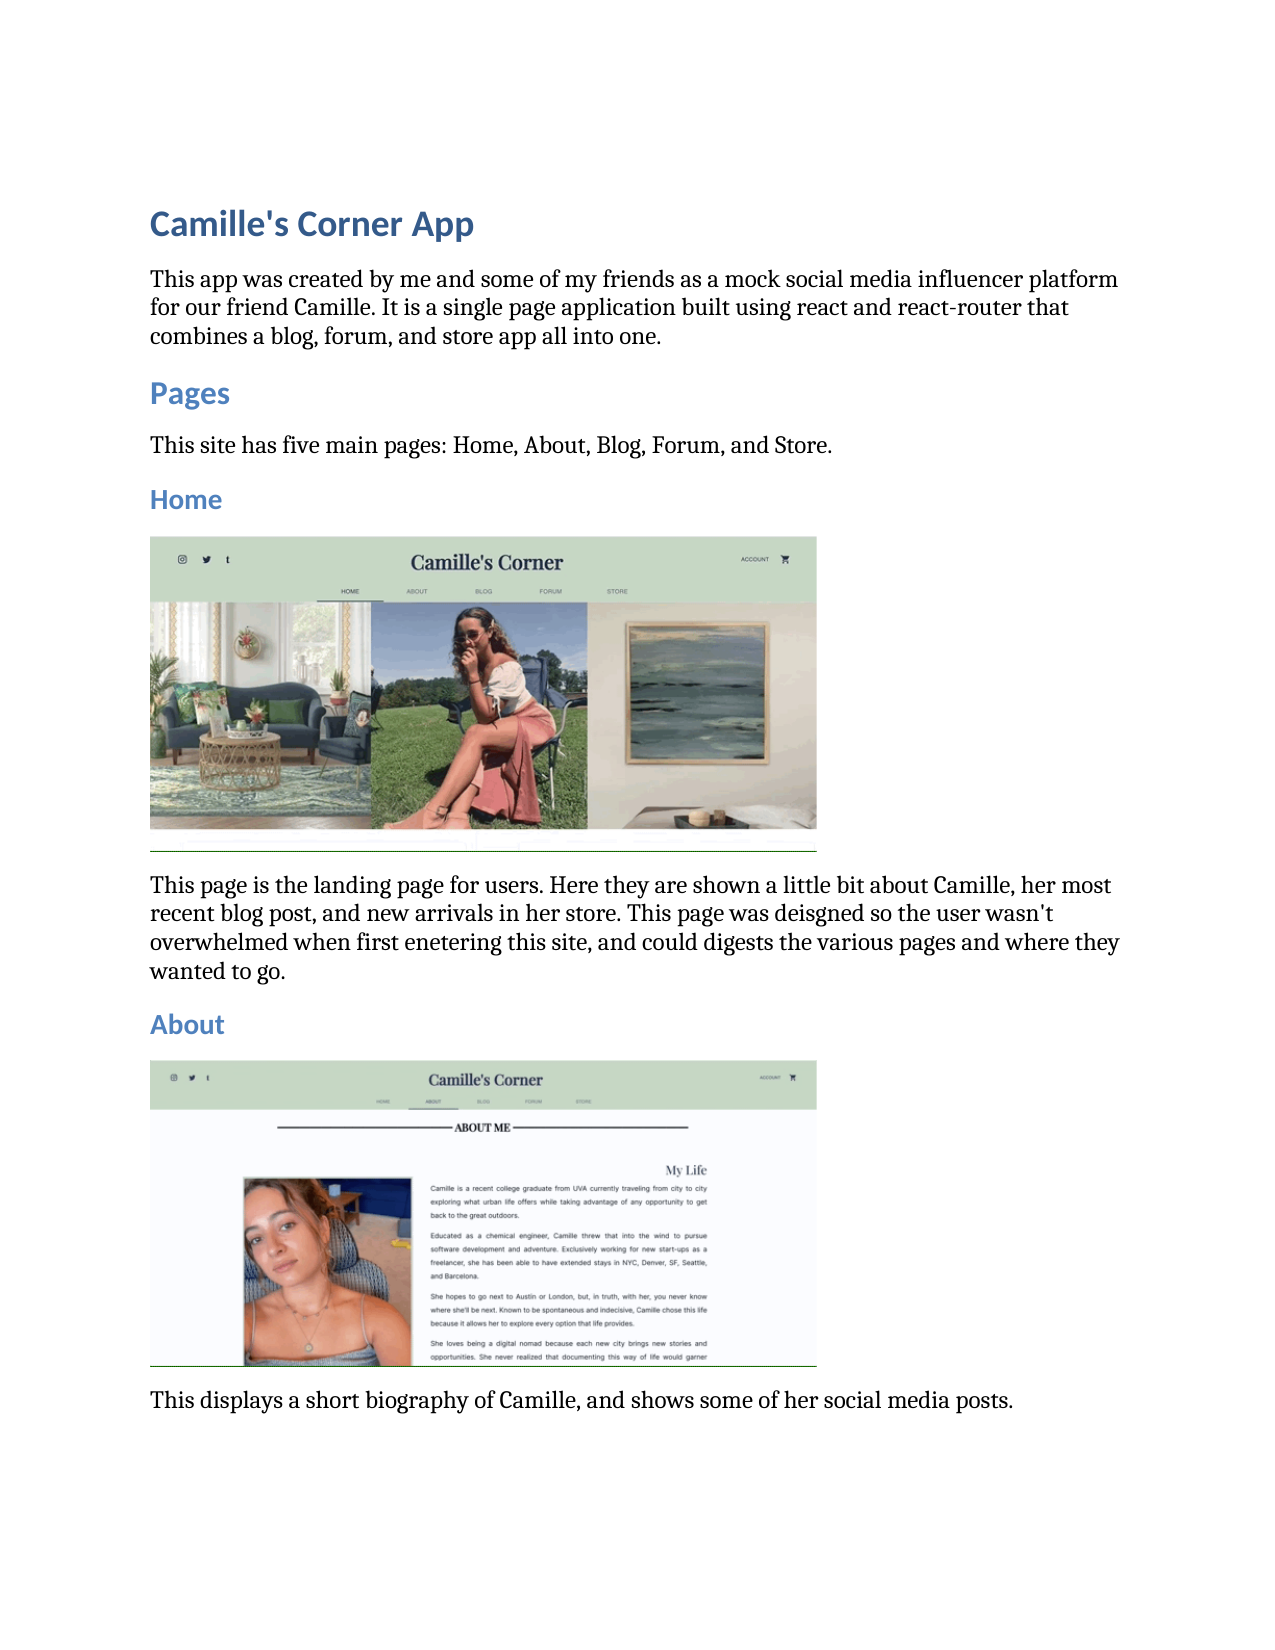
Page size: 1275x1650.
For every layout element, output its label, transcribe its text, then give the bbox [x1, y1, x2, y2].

text This displays a short biography of Camille, and shows some of her social media posts. [150, 1386, 1125, 1414]
subtitle Home [150, 481, 1125, 516]
subtitle About [150, 1006, 1125, 1042]
text This page is the landing page for users. Here they are shown a little bit about Camille, her most recent blog post, and new arrivals in her store. This page was deisgned so the user wasn't overwhelmed when first enetering this site, and could digests the various pages and where they wanted to go. [150, 871, 1125, 986]
subtitle Pages [150, 372, 1125, 412]
subtitle Camille's Corner App [150, 200, 1125, 246]
picture [150, 1060, 817, 1367]
text This app was created by me and some of my friends as a mock social media influencer platform for our friend Camille. It is a single page application built using react and react-router that combines a blog, forum, and store app all into one. [150, 264, 1125, 351]
picture [150, 535, 817, 852]
text This site has five main pages: Home, About, Blog, Forum, and Store. [150, 431, 1125, 460]
